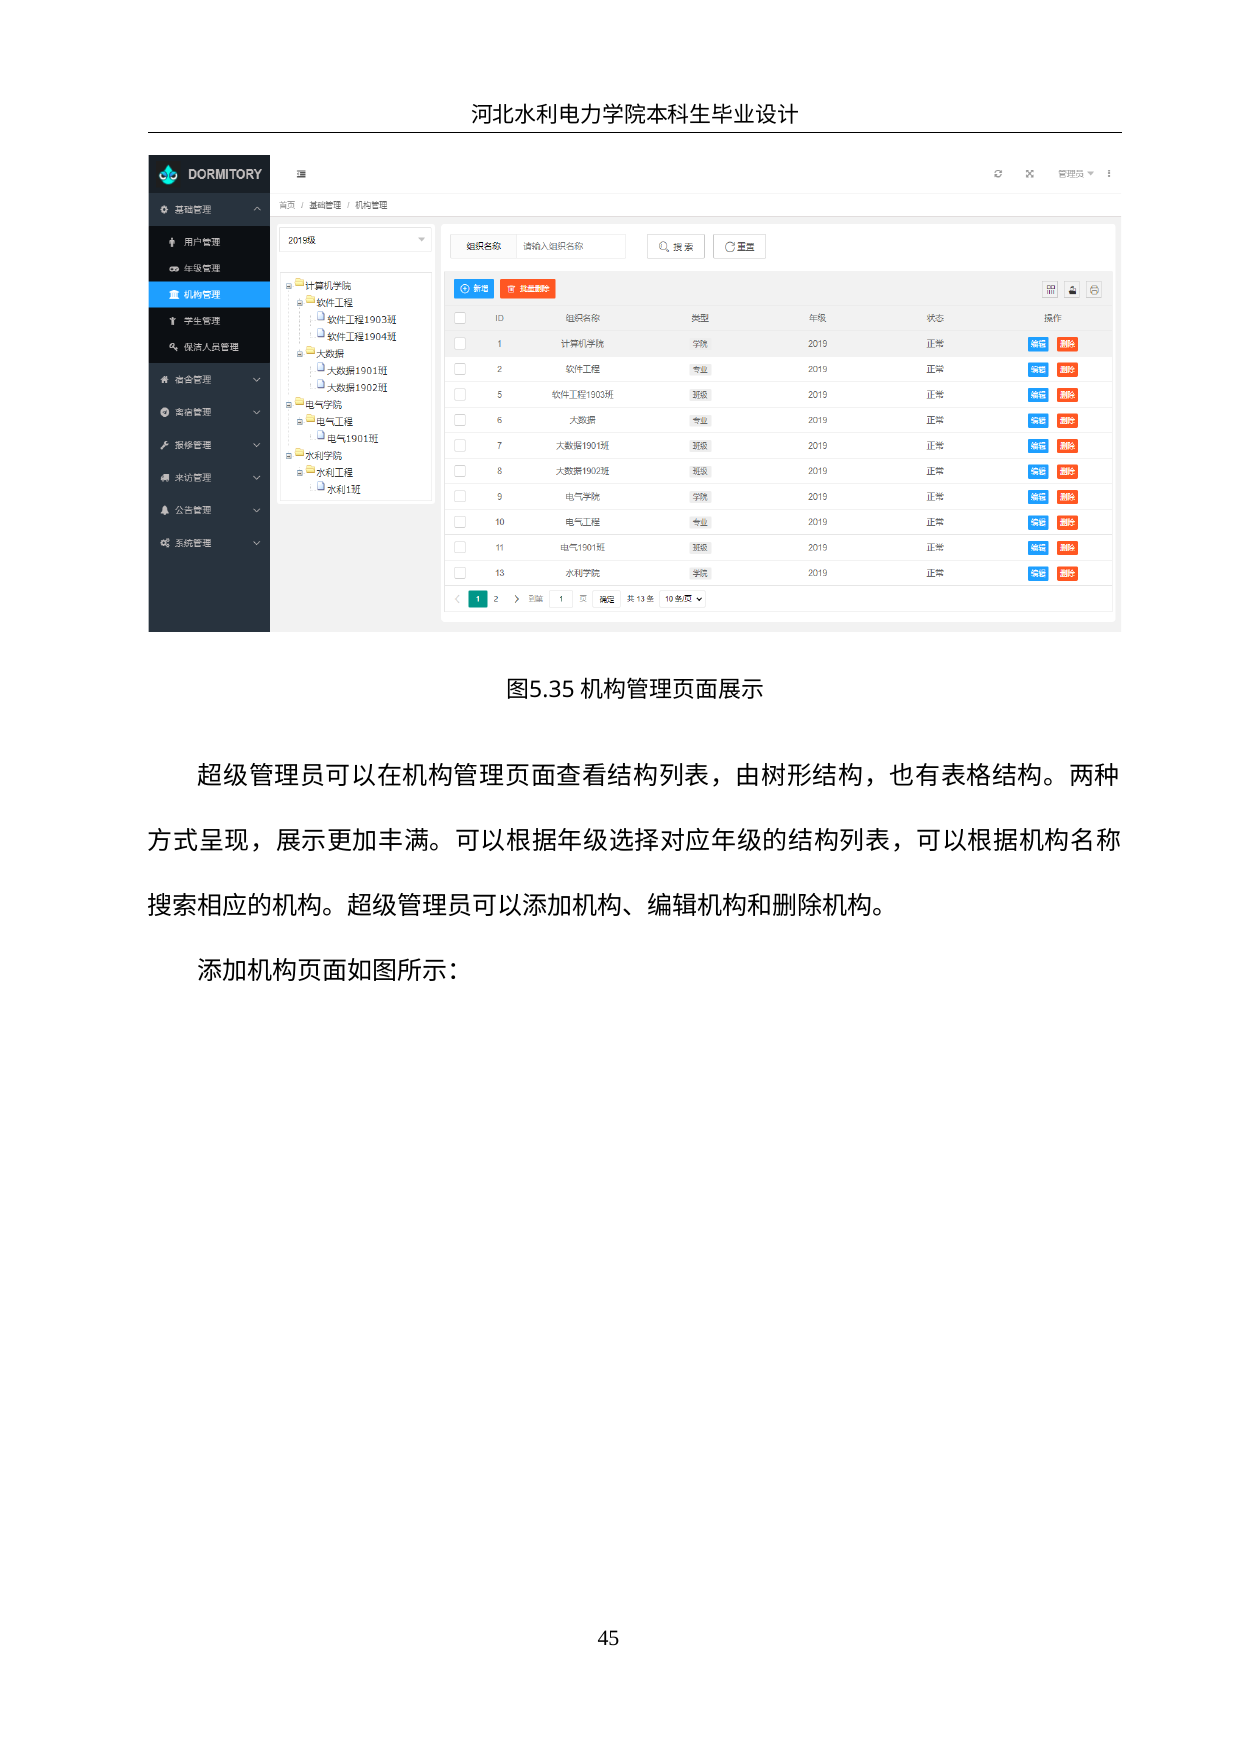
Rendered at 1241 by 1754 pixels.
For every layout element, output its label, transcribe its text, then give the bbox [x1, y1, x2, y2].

text 超级管理员可以在机构管理页面查看结构列表，由树形结构，也有表格结构。两种方式呈现，展示更加丰满。可以根据年级选择对应年级的结构列表，可以根据机构名称搜索相应的机构。超级管理员可以添加机构、编辑机构和删除机构。 [148, 741, 1122, 936]
picture [148, 155, 1122, 632]
text 添加机构页面如图所示： [148, 936, 1122, 1001]
